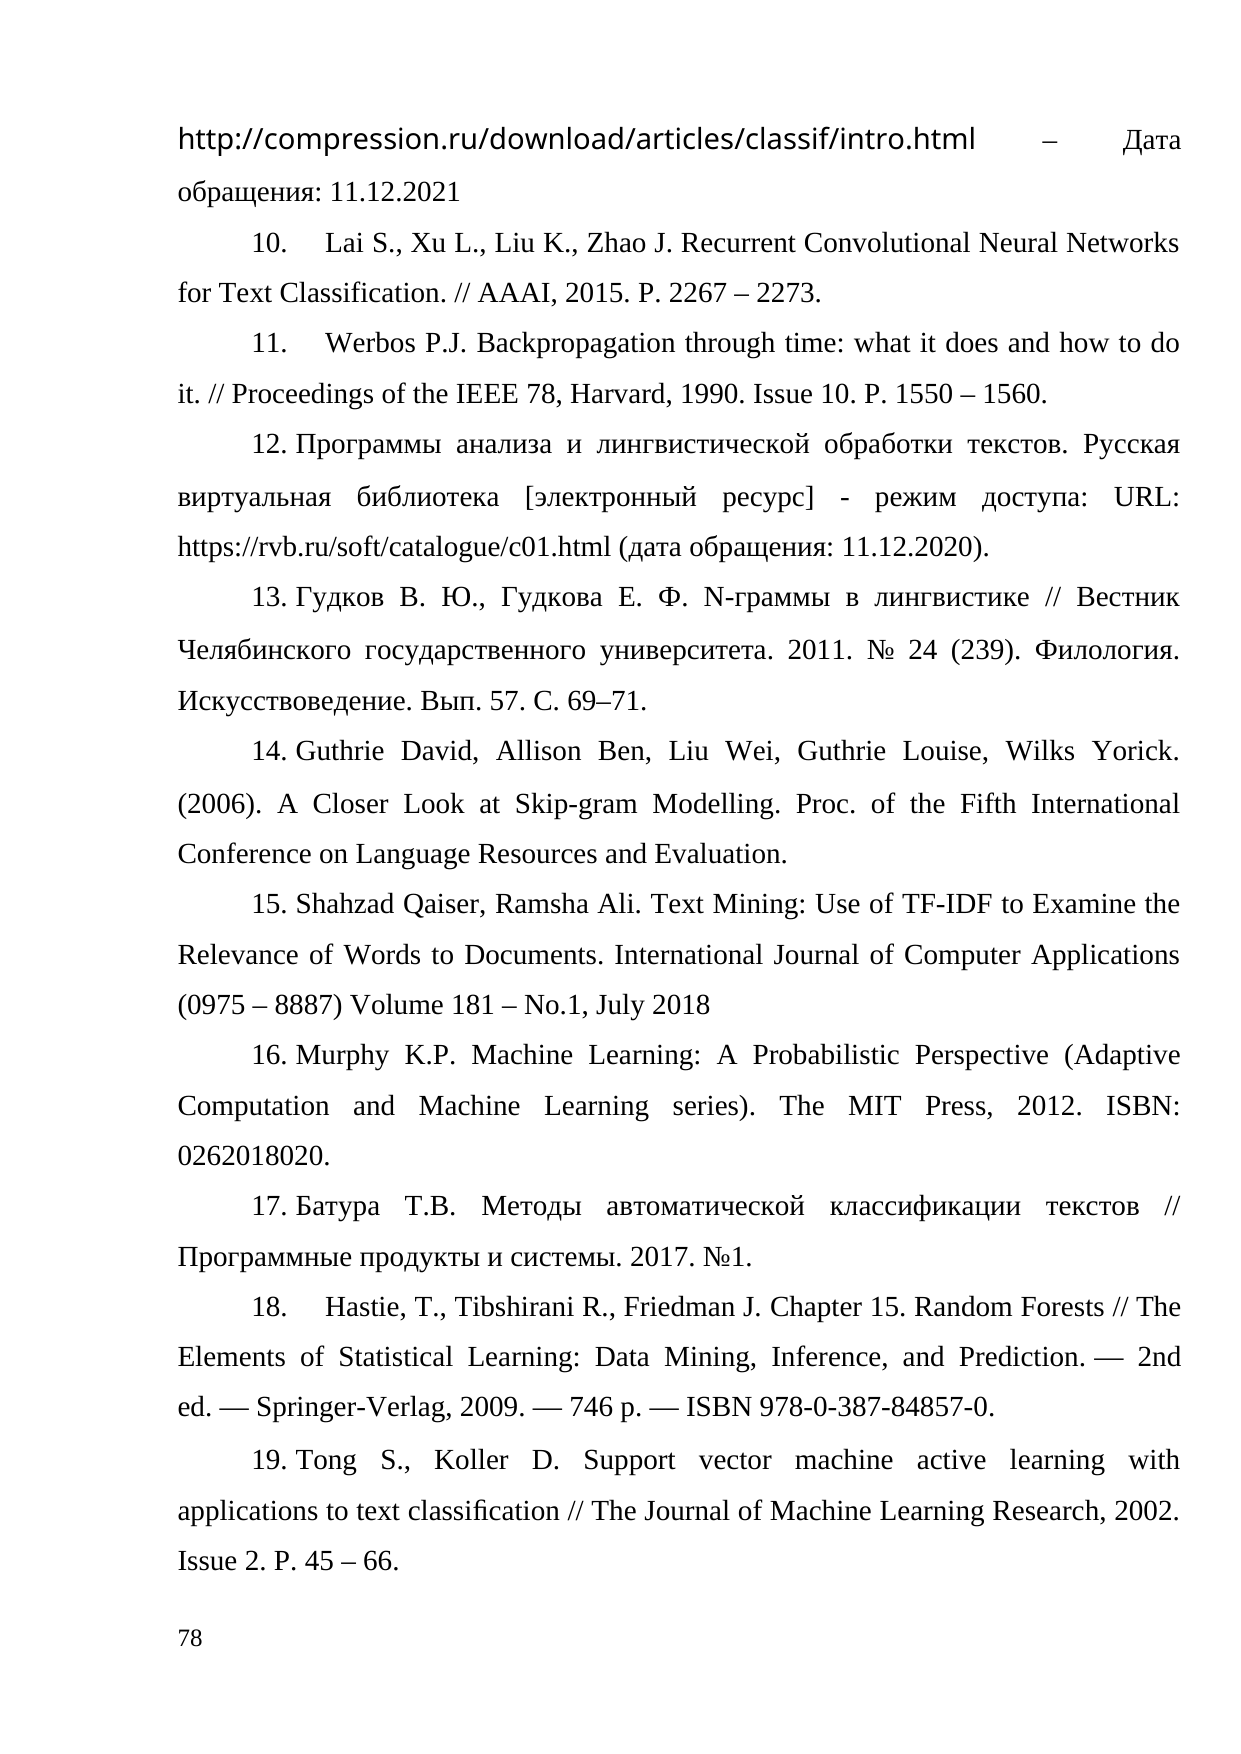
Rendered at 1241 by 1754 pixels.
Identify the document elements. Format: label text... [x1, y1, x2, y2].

list Tong S., Koller D. Support vector machine active learning with applications to text classiﬁcation // The Journal of Machine Learning Research, 2002. Issue 2. P. 45 – 66. [177, 1442, 1181, 1577]
list Werbos P.J. Backpropagation through time: what it does and how to do it. // Proceedings of the IEEE 78, Harvard, 1990. Issue 10. P. 1550 – 1560. [177, 326, 1181, 409]
list Батура Т.В. Методы автоматической классификации текстов // Программные продукты и системы. 2017. №1. [177, 1188, 1181, 1272]
list Lai S., Xu L., Liu K., Zhao J. Recurrent Convolutional Neural Networks for Text Classification. // AAAI, 2015. P. 2267 – 2273. [177, 225, 1181, 309]
list Hastie, T., Tibshirani R., Friedman J. Chapter 15. Random Forests // The Elements of Statistical Learning: Data Mining, Inference, and Prediction. — 2nd ed. — Springer-Verlag, 2009. — 746 p. — ISBN 978-0-387-84857-0. [177, 1289, 1181, 1423]
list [177, 118, 1181, 208]
list Murphy K.P. Machine Learning: A Probabilistic Perspective (Adaptive Computation and Machine Learning series). The MIT Press, 2012. ISBN: 0262018020. [177, 1037, 1181, 1172]
list ﻿Программы анализа и лингвистической обработки текстов. Русская виртуальная библиотека [электронный ресурс] - режим доступа: URL: https://rvb.ru/soft/catalogue/c01.html (дата обращения: 11.12.2020). [177, 426, 1181, 563]
list ﻿Гудков В. Ю., Гудкова Е. Ф. N-граммы в лингвистике // Вестник Челябинского государственного университета. 2011. № 24 (239). Филология. Искусствоведение. Вып. 57. С. 69–71. [177, 579, 1181, 716]
list ﻿Guthrie David, Allison Ben, Liu Wei, Guthrie Louise, Wilks Yorick. (2006). A Closer Look at Skip-gram Modelling. Proc. of the Fifth International Conference on Language Resources and Evaluation. [177, 733, 1181, 870]
list Shahzad Qaiser, Ramsha Ali. Text Mining: Use of TF-IDF to Examine the Relevance of Words to Documents. International Journal of Computer Applications (0975 – 8887) Volume 181 – No.1, July 2018 [177, 886, 1181, 1021]
